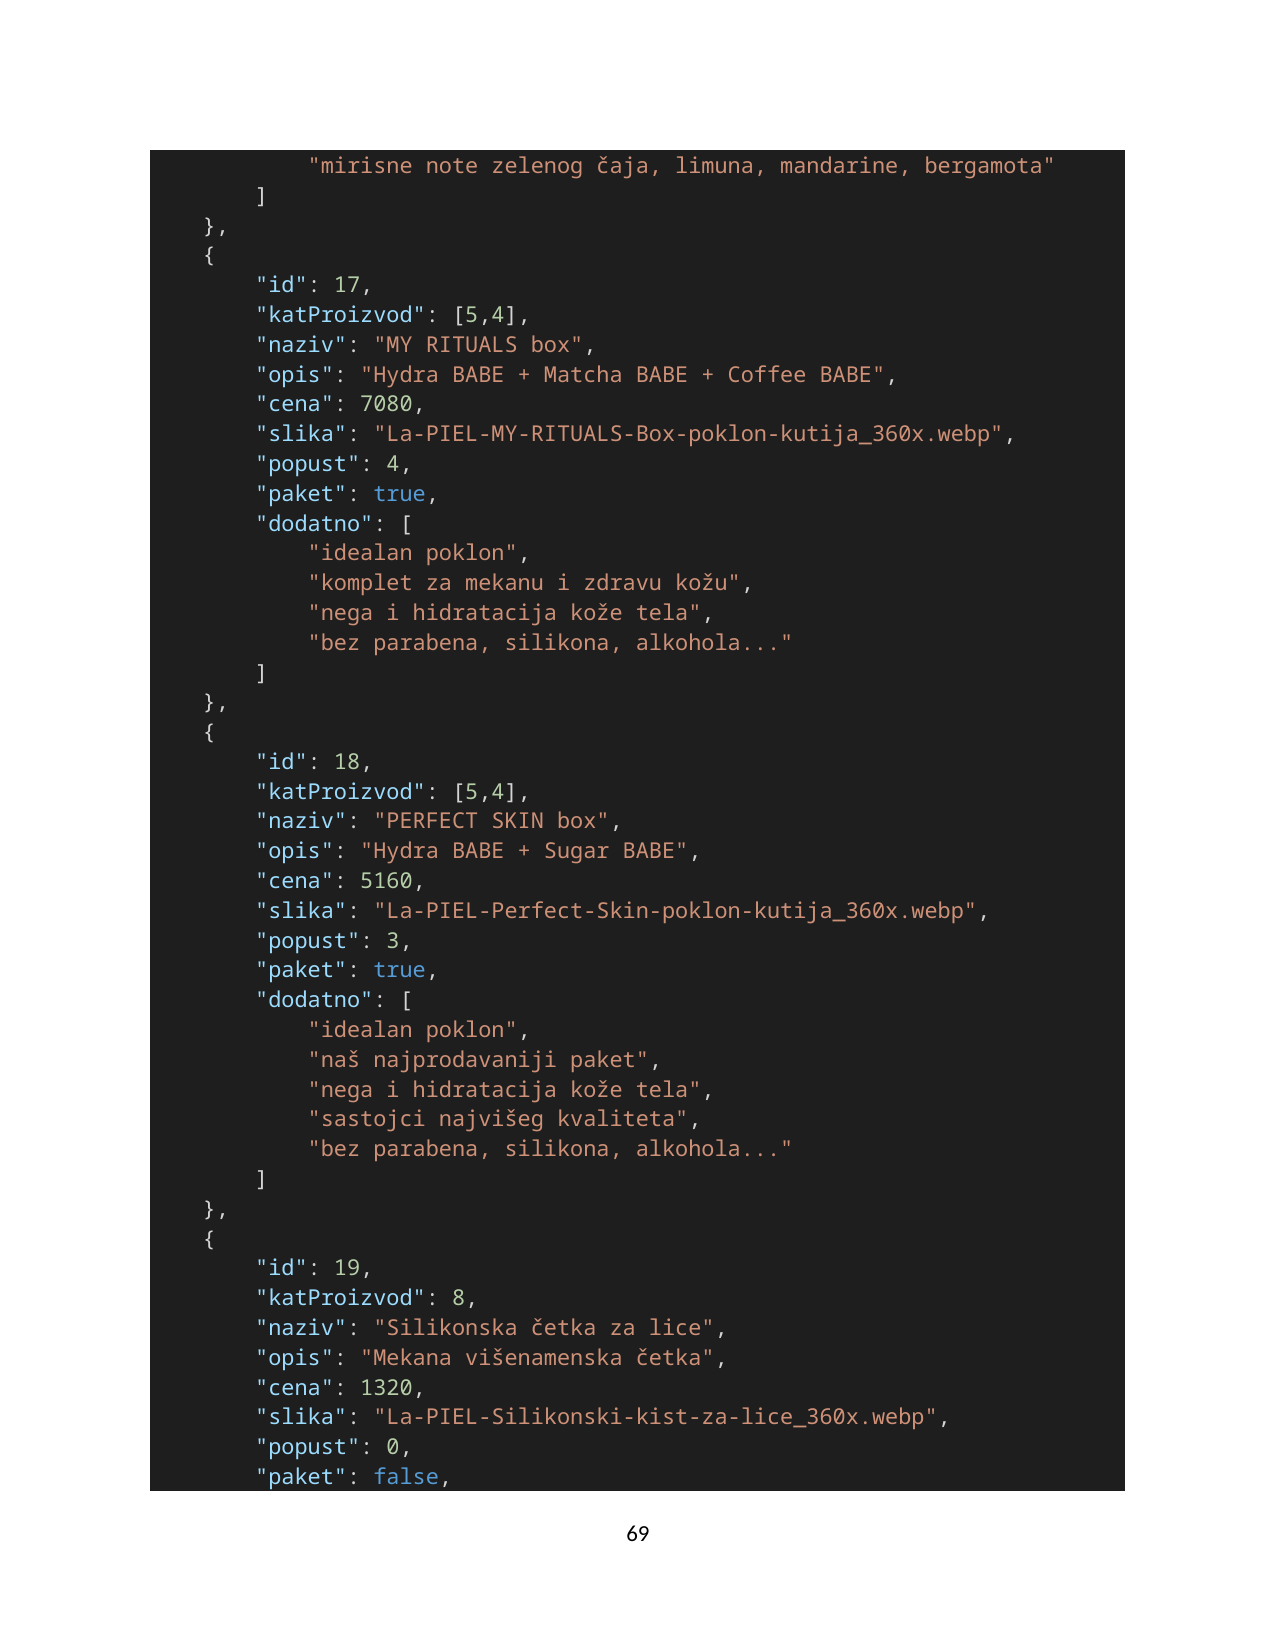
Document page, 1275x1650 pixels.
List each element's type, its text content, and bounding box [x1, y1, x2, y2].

text "id": 17, [150, 269, 1125, 299]
text "naziv": "MY RITUALS box", [150, 329, 1125, 358]
text "nega i hidratacija kože tela", [150, 597, 1125, 627]
text "popust": 4, [150, 448, 1125, 478]
text { [150, 1222, 1125, 1252]
text "idealan poklon", [150, 1014, 1125, 1044]
text "sastojci najvišeg kvaliteta", [150, 1103, 1125, 1133]
text ] [150, 656, 1125, 686]
text "bez parabena, silikona, alkohola..." [150, 627, 1125, 656]
text "popust": 0, [150, 1431, 1125, 1461]
text }, [150, 209, 1125, 239]
text ] [150, 180, 1125, 209]
text "dodatno": [ [150, 984, 1125, 1014]
text }, [150, 1193, 1125, 1222]
text "naš najprodavaniji paket", [150, 1044, 1125, 1073]
text "katProizvod": 8, [150, 1282, 1125, 1312]
text "slika": "La-PIEL-Perfect-Skin-poklon-kutija_360x.webp", [150, 895, 1125, 924]
text "opis": "Hydra BABE + Matcha BABE + Coffee BABE", [150, 358, 1125, 388]
text "komplet za mekanu i zdravu kožu", [150, 567, 1125, 597]
text "naziv": "PERFECT SKIN box", [150, 805, 1125, 835]
text { [150, 716, 1125, 746]
text "id": 19, [150, 1252, 1125, 1282]
text "naziv": "Silikonska četka za lice", [150, 1312, 1125, 1342]
text }, [150, 686, 1125, 716]
text "id": 18, [150, 746, 1125, 776]
text "popust": 3, [150, 924, 1125, 954]
text "cena": 1320, [150, 1371, 1125, 1401]
text "bez parabena, silikona, alkohola..." [150, 1133, 1125, 1163]
text "slika": "La-PIEL-MY-RITUALS-Box-poklon-kutija_360x.webp", [150, 418, 1125, 448]
text "katProizvod": [5,4], [150, 776, 1125, 805]
text "paket": true, [150, 478, 1125, 507]
text "paket": false, [150, 1461, 1125, 1491]
text "katProizvod": [5,4], [150, 299, 1125, 329]
text "cena": 5160, [150, 865, 1125, 895]
text ] [150, 1163, 1125, 1193]
text "dodatno": [ [150, 507, 1125, 537]
text "opis": "Mekana višenamenska četka", [150, 1342, 1125, 1371]
text "paket": true, [150, 954, 1125, 984]
text "idealan poklon", [150, 537, 1125, 567]
text { [150, 239, 1125, 269]
text "cena": 7080, [150, 388, 1125, 418]
text "mirisne note zelenog čaja, limuna, mandarine, bergamota" [150, 150, 1125, 180]
text "slika": "La-PIEL-Silikonski-kist-za-lice_360x.webp", [150, 1401, 1125, 1431]
text "opis": "Hydra BABE + Sugar BABE", [150, 835, 1125, 865]
text "nega i hidratacija kože tela", [150, 1073, 1125, 1103]
